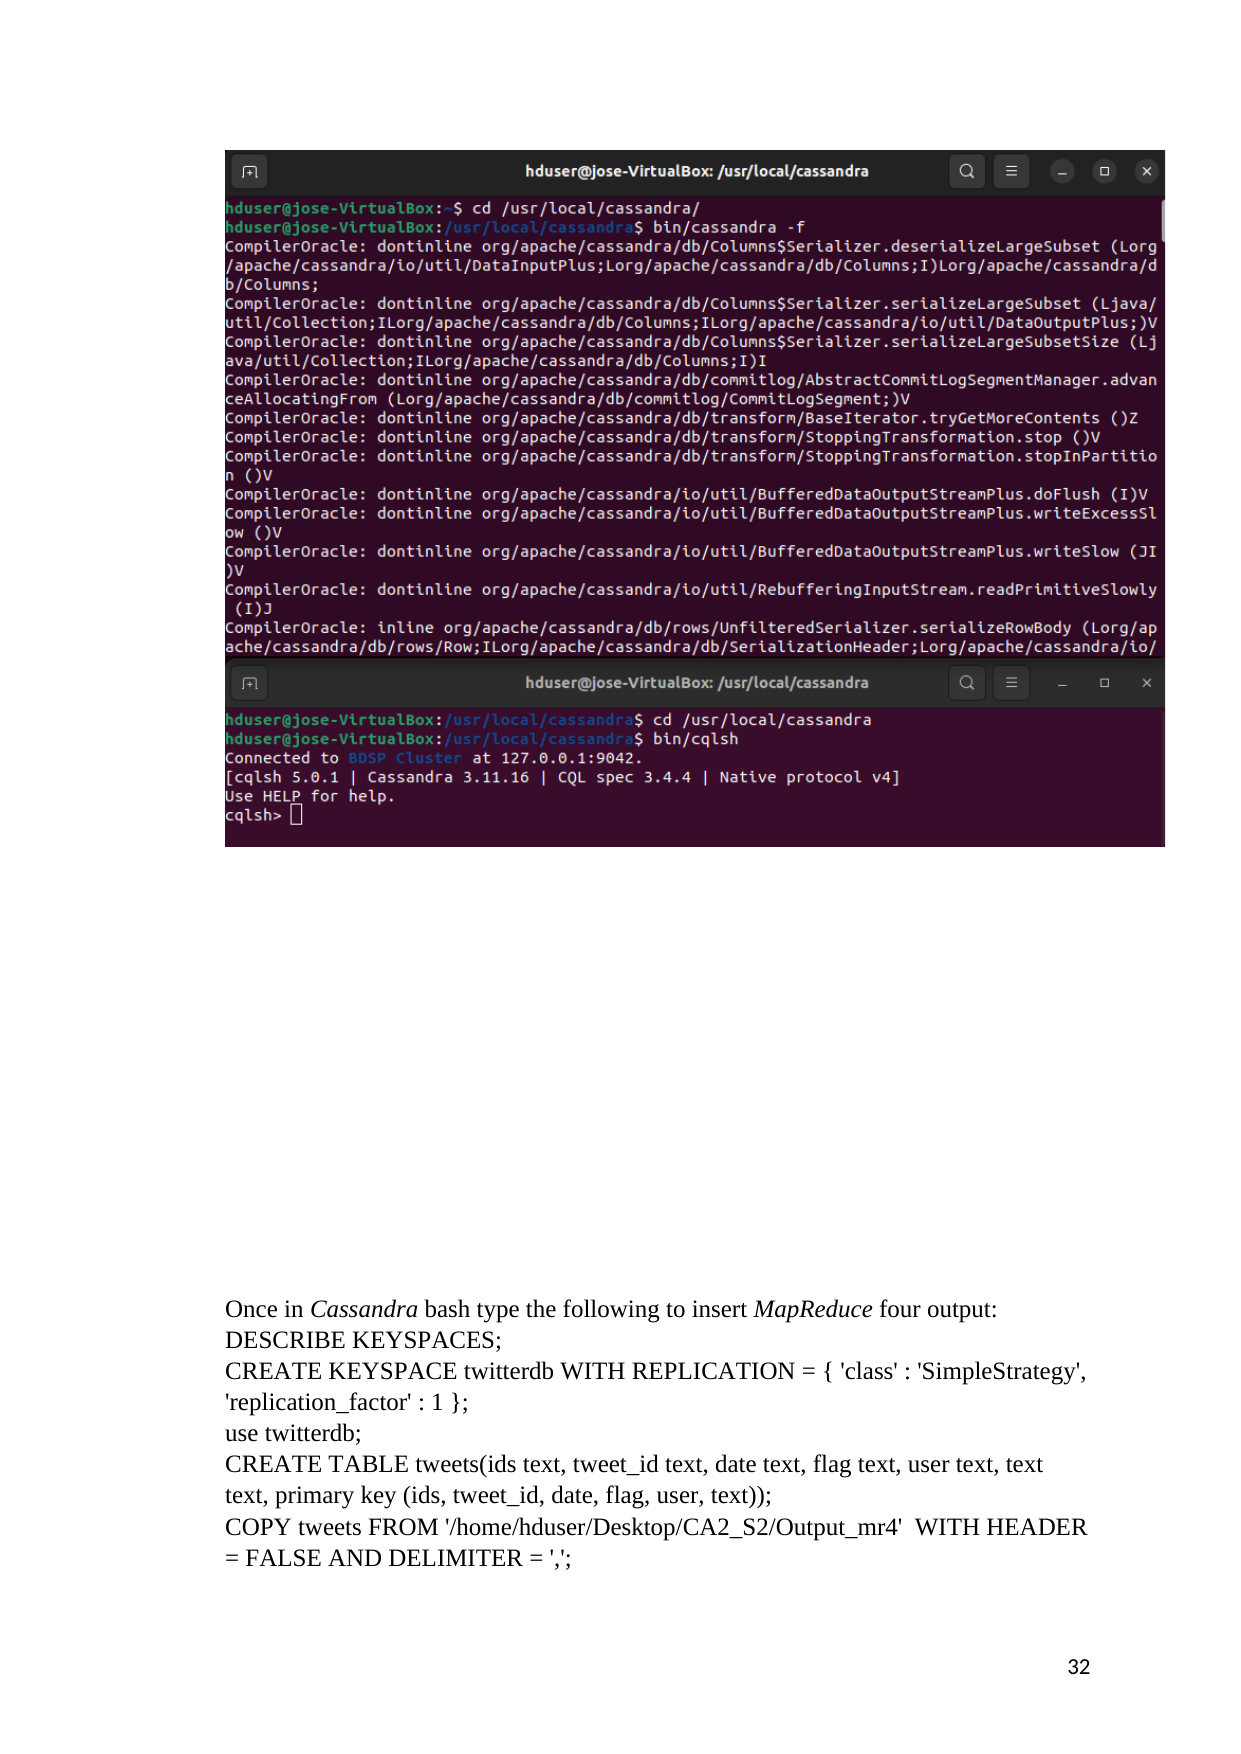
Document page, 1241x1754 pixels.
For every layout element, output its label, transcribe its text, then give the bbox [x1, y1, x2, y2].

picture [225, 150, 1166, 847]
text Once in Cassandra bash type the following to insert MapReduce four output: DESCRIBE KEYSPACES; CREATE KEYSPACE twitterdb WITH REPLICATION = { 'class' : 'SimpleStrategy', 'replication_factor' : 1 }; use twitterdb; CREATE TABLE tweets(ids text, tweet_id text, date text, flag text, user text, text text, primary key (ids, tweet_id, date, flag, user, text)); COPY tweets FROM '/home/hduser/Desktop/CA2_S2/Output_mr4' WITH HEADER = FALSE AND DELIMITER = ','; [225, 1294, 1090, 1571]
